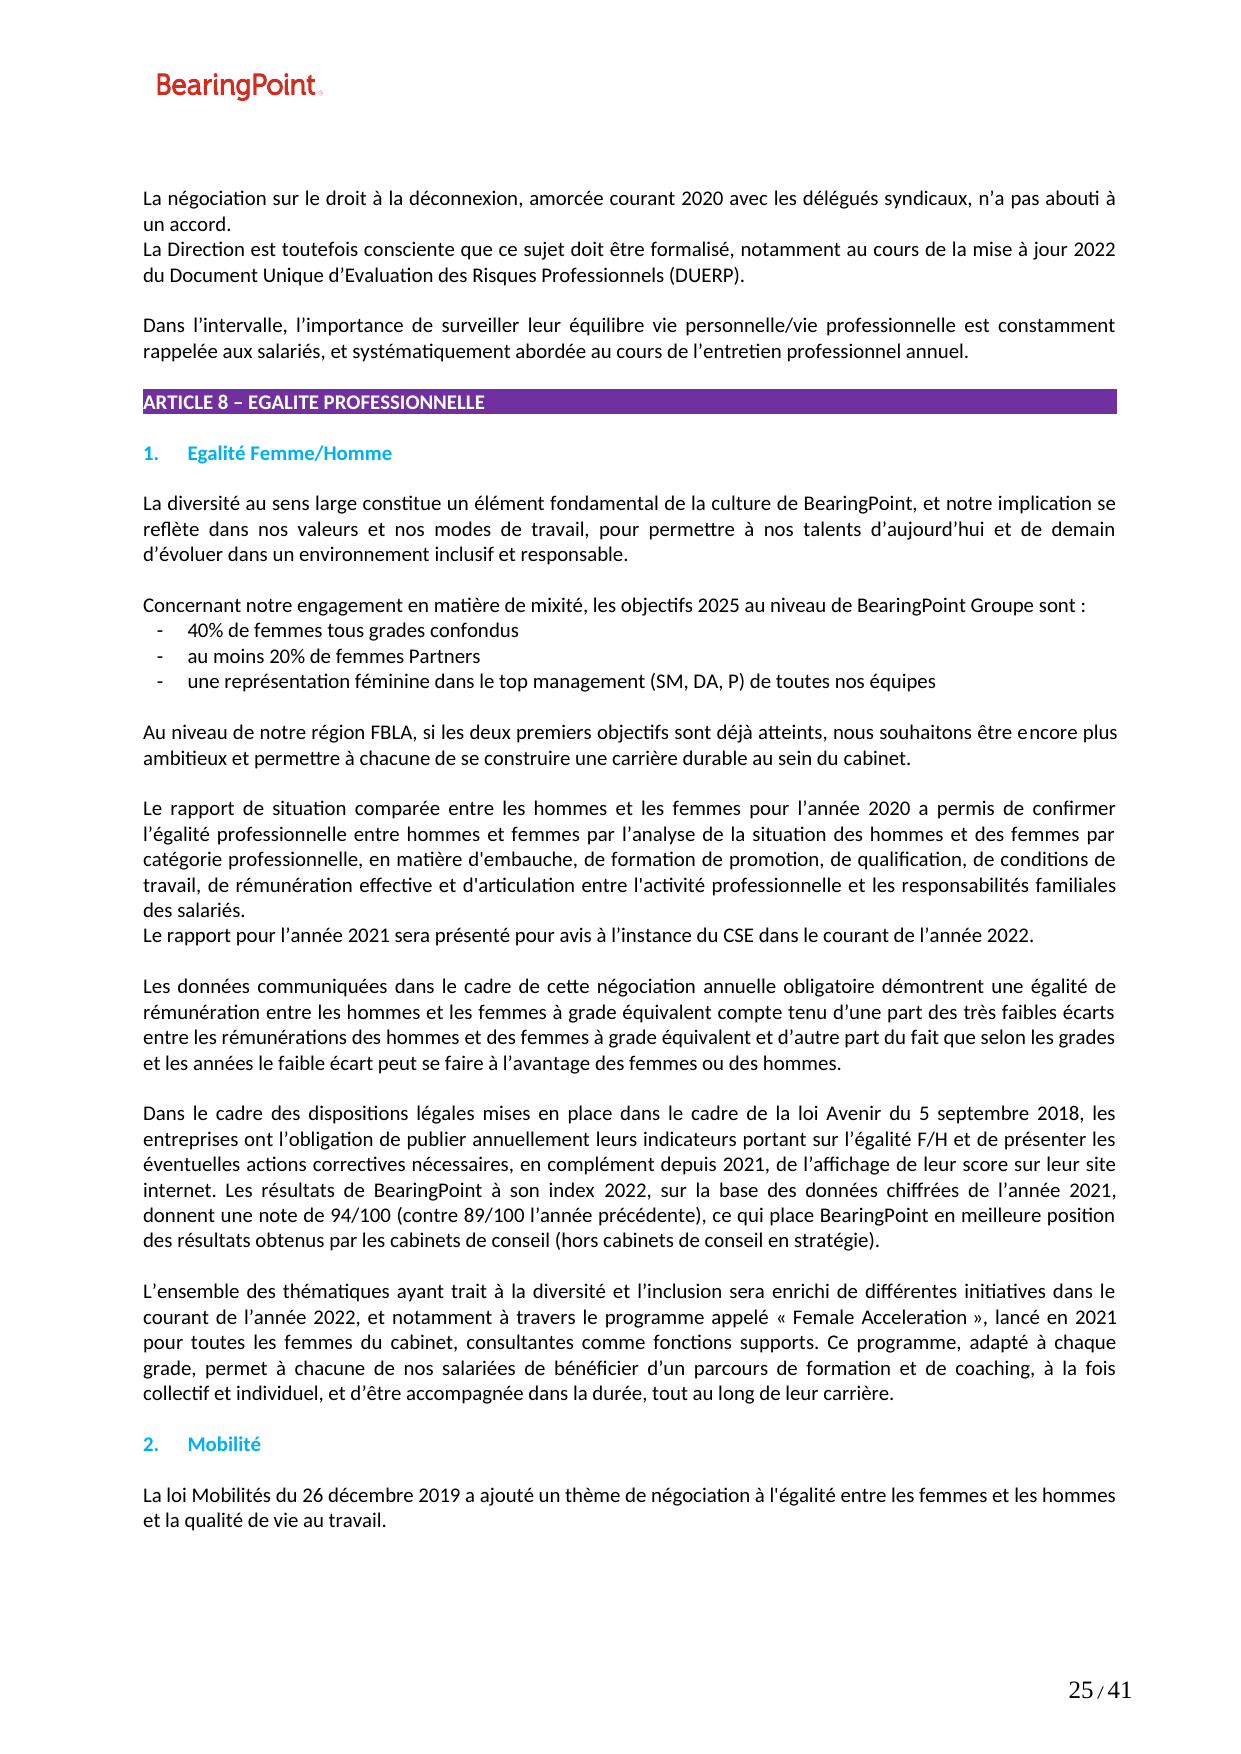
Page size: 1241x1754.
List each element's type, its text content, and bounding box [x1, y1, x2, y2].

list au moins 20% de femmes Partners [157, 643, 1117, 668]
list une représentation féminine dans le top management (SM, DA, P) de toutes nos équipes [157, 668, 1117, 694]
list 40% de femmes tous grades confondus [157, 618, 1117, 643]
text Dans l’intervalle, l’importance de surveiller leur équilibre vie personnelle/vie professionnelle est constamment rappelée aux salariés, et systématiquement abordée au cours de l’entretien professionnel annuel. [143, 313, 1117, 363]
text La diversité au sens large constitue un élément fondamental de la culture de BearingPoint, et notre implication se reflète dans nos valeurs et nos modes de travail, pour permettre à nos talents d’aujourd’hui et de demain d’évoluer dans un environnement inclusif et responsable. [143, 491, 1117, 567]
text La loi Mobilités du 26 décembre 2019 a ajouté un thème de négociation à l'égalité entre les femmes et les hommes et la qualité de vie au travail. [143, 1482, 1117, 1533]
text La négociation sur le droit à la déconnexion, amorcée courant 2020 avec les délégués syndicaux, n’a pas abouti à un accord. [143, 186, 1117, 236]
text La Direction est toutefois consciente que ce sujet doit être formalisé, notamment au cours de la mise à jour 2022 du Document Unique d’Evaluation des Risques Professionnels (DUERP). [143, 236, 1117, 287]
text L’ensemble des thématiques ayant trait à la diversité et l’inclusion sera enrichi de différentes initiatives dans le courant de l’année 2022, et notamment à travers le programme appelé « Female Acceleration », lancé en 2021 pour toutes les femmes du cabinet, consultantes comme fonctions supports. Ce programme, adapté à chaque grade, permet à chacune de nos salariées de bénéficier d’un parcours de formation et de coaching, à la fois collectif et individuel, et d’être accompagnée dans la durée, tout au long de leur carrière. [143, 1278, 1117, 1406]
text Concernant notre engagement en matière de mixité, les objectifs 2025 au niveau de BearingPoint Groupe sont : [143, 592, 1117, 618]
text Le rapport pour l’année 2021 sera présenté pour avis à l’instance du CSE dans le courant de l’année 2022. [143, 923, 1117, 948]
subtitle Mobilité [143, 1431, 1117, 1456]
text Au niveau de notre région FBLA, si les deux premiers objectifs sont déjà atteints, nous souhaitons être encore plus ambitieux et permettre à chacune de se construire une carrière durable au sein du cabinet. [143, 719, 1117, 770]
picture [157, 73, 323, 101]
text Dans le cadre des dispositions légales mises en place dans le cadre de la loi Avenir du 5 septembre 2018, les entreprises ont l’obligation de publier annuellement leurs indicateurs portant sur l’égalité F/H et de présenter les éventuelles actions correctives nécessaires, en complément depuis 2021, de l’affichage de leur score sur leur site internet. Les résultats de BearingPoint à son index 2022, sur la base des données chiffrées de l’année 2021, donnent une note de 94/100 (contre 89/100 l’année précédente), ce qui place BearingPoint en meilleure position des résultats obtenus par les cabinets de conseil (hors cabinets de conseil en stratégie). [143, 1101, 1117, 1253]
text Les données communiquées dans le cadre de cette négociation annuelle obligatoire démontrent une égalité de rémunération entre les hommes et les femmes à grade équivalent compte tenu d’une part des très faibles écarts entre les rémunérations des hommes et des femmes à grade équivalent et d’autre part du fait que selon les grades et les années le faible écart peut se faire à l’avantage des femmes ou des hommes. [143, 973, 1117, 1075]
subtitle Egalité Femme/Homme [143, 440, 1117, 465]
text ARTICLE 8 – EGALITE PROFESSIONNELLE [143, 389, 1117, 414]
text Le rapport de situation comparée entre les hommes et les femmes pour l’année 2020 a permis de confirmer l’égalité professionnelle entre hommes et femmes par l’analyse de la situation des hommes et des femmes par catégorie professionnelle, en matière d'embauche, de formation de promotion, de qualification, de conditions de travail, de rémunération effective et d'articulation entre l'activité professionnelle et les responsabilités familiales des salariés. [143, 796, 1117, 923]
